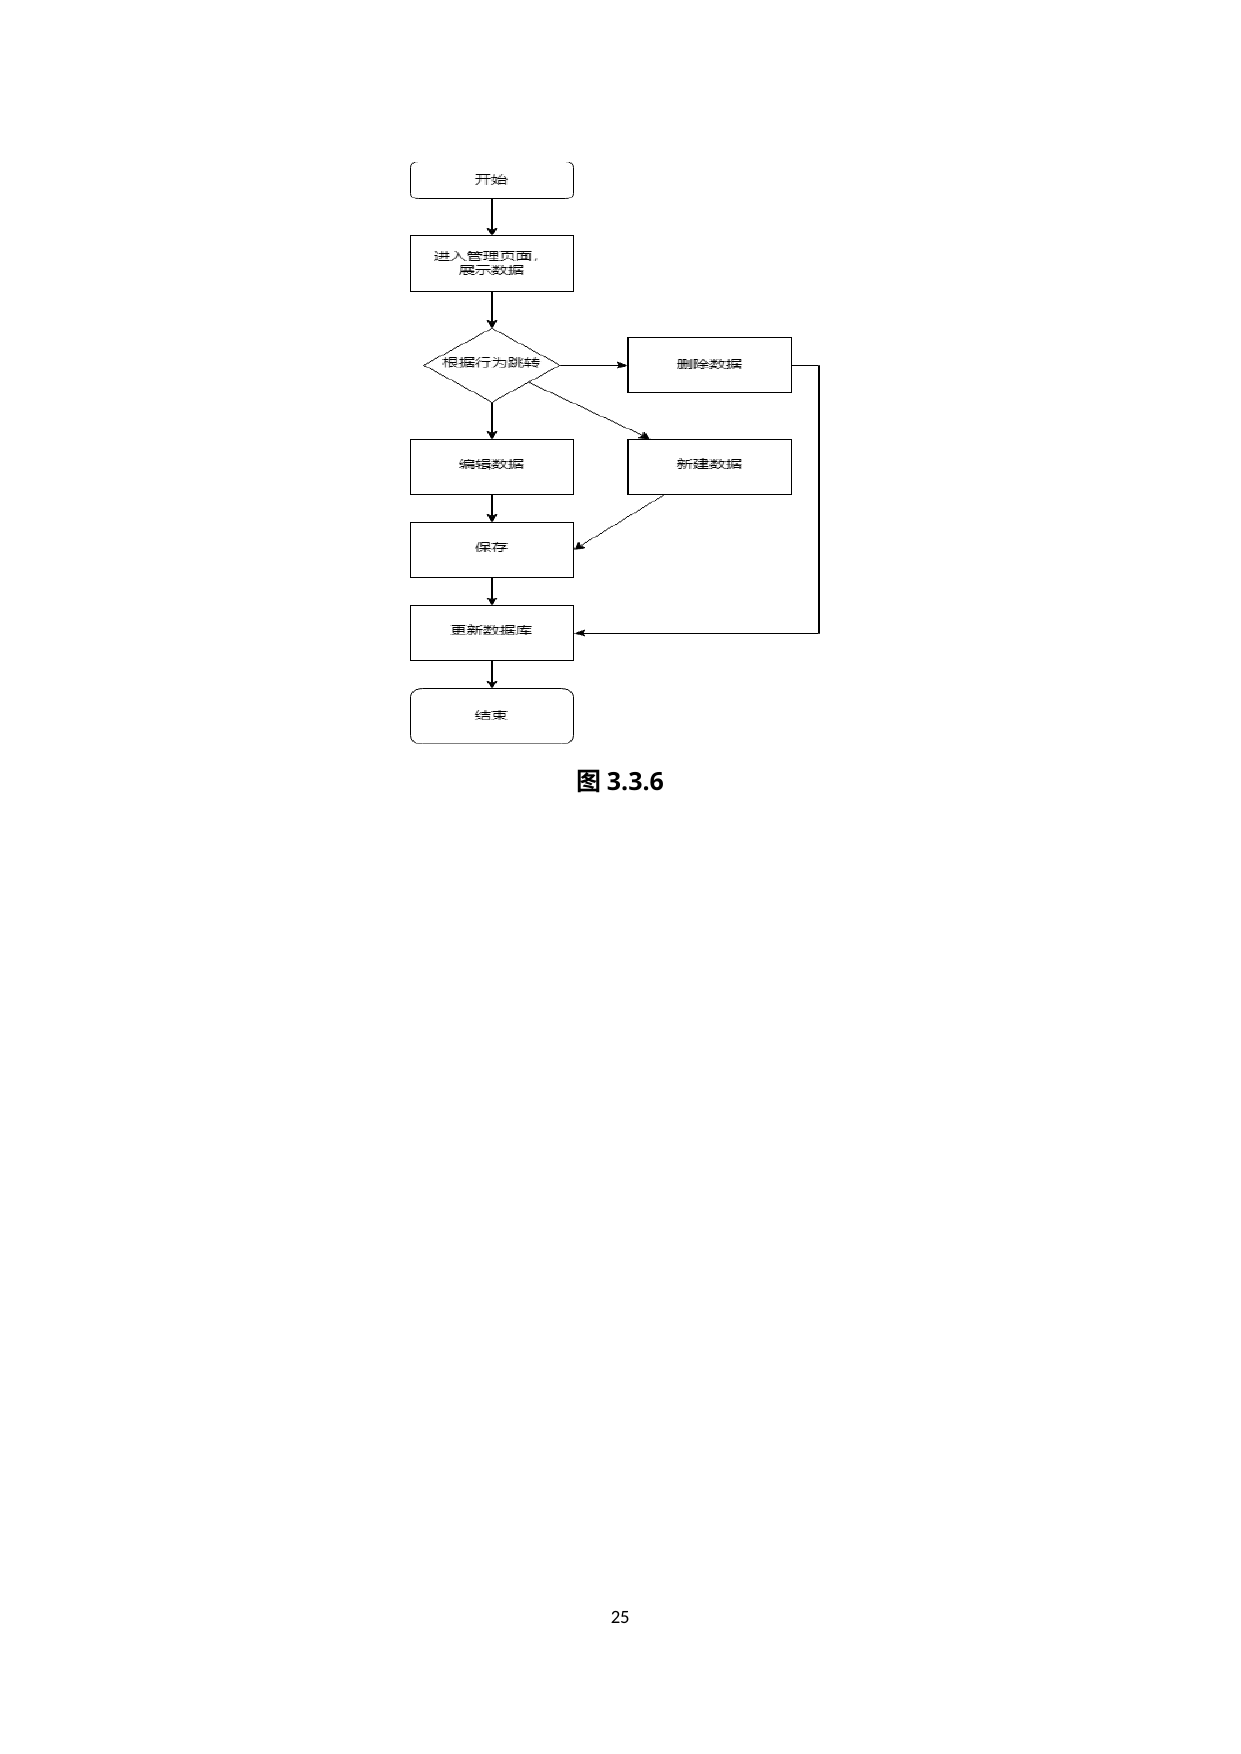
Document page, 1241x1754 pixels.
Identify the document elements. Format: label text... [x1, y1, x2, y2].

text 图3.3.6 [187, 747, 1053, 812]
picture [410, 162, 830, 744]
